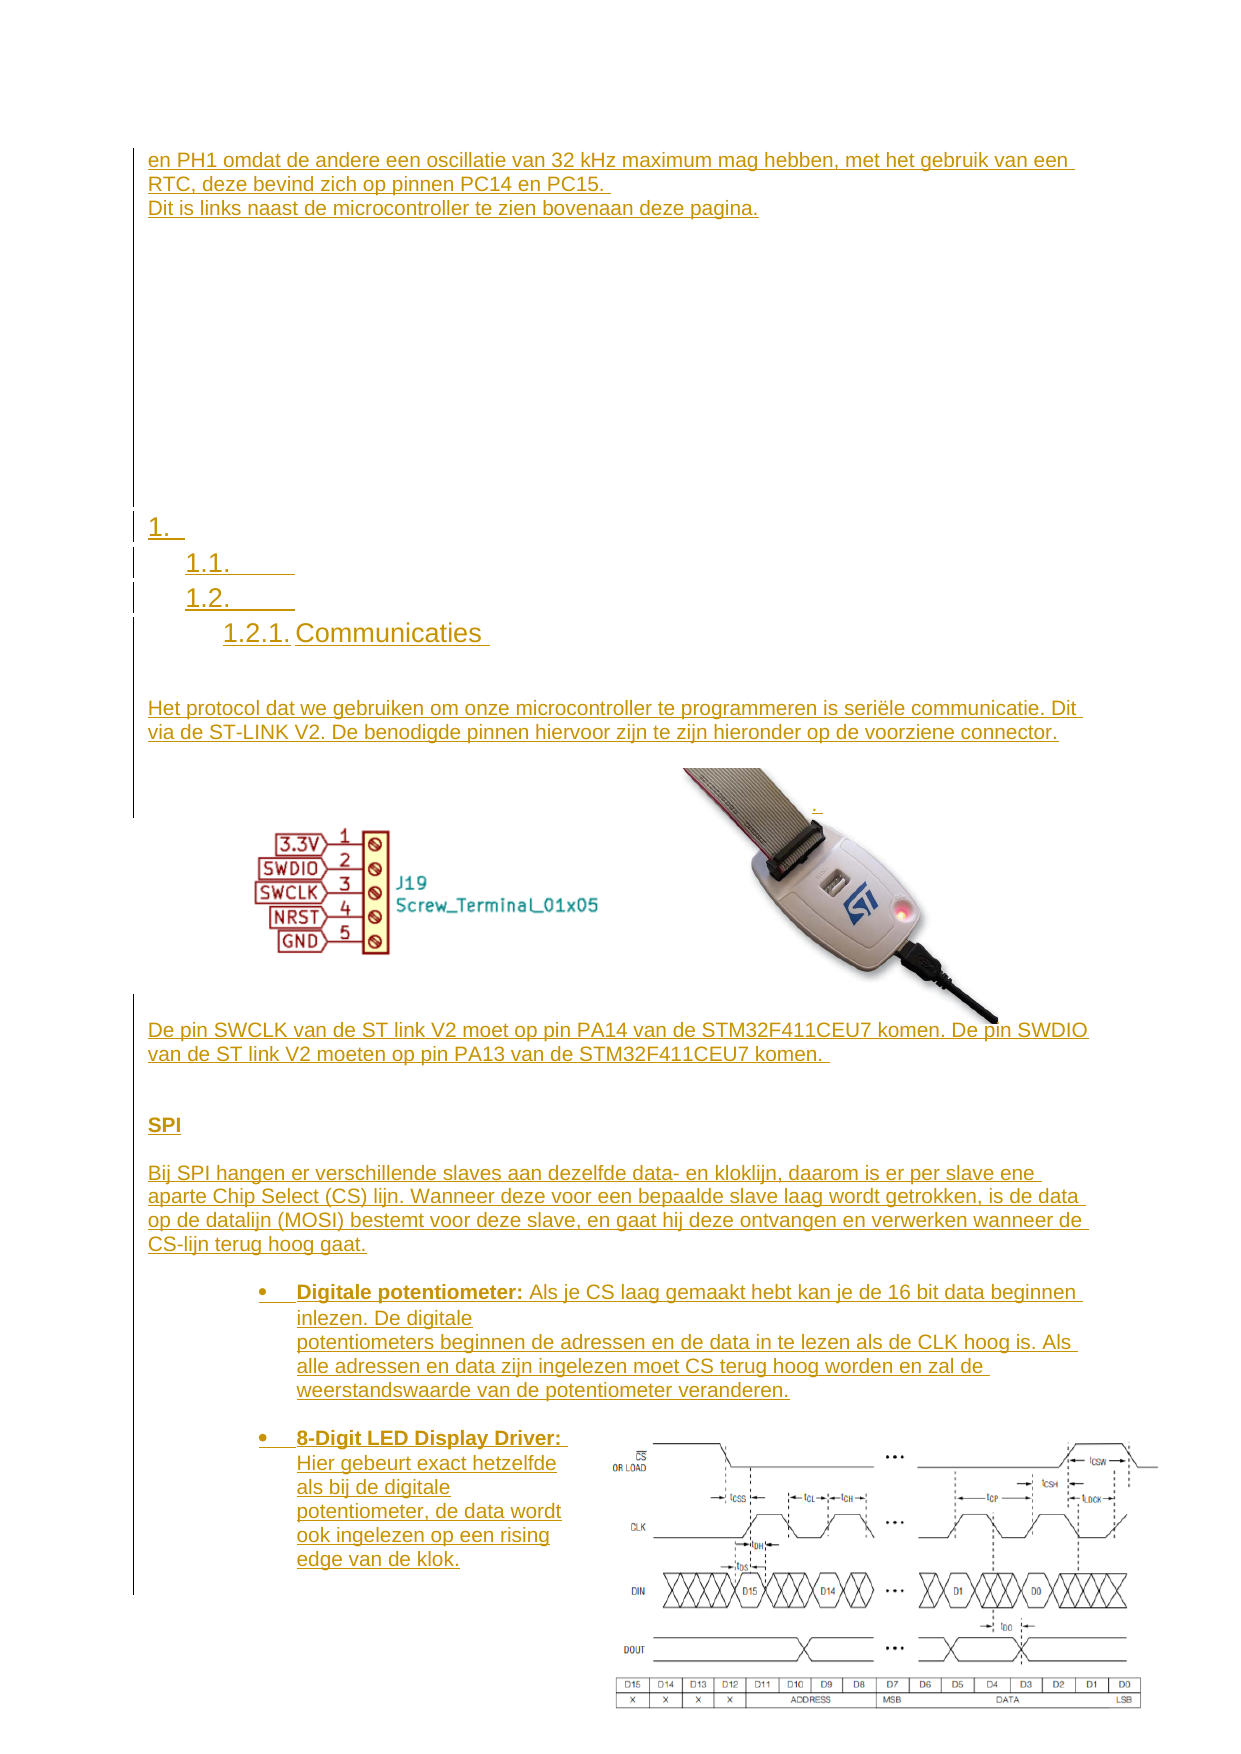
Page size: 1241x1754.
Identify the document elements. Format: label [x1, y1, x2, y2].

picture [168, 768, 999, 1024]
picture [595, 1427, 1163, 1712]
